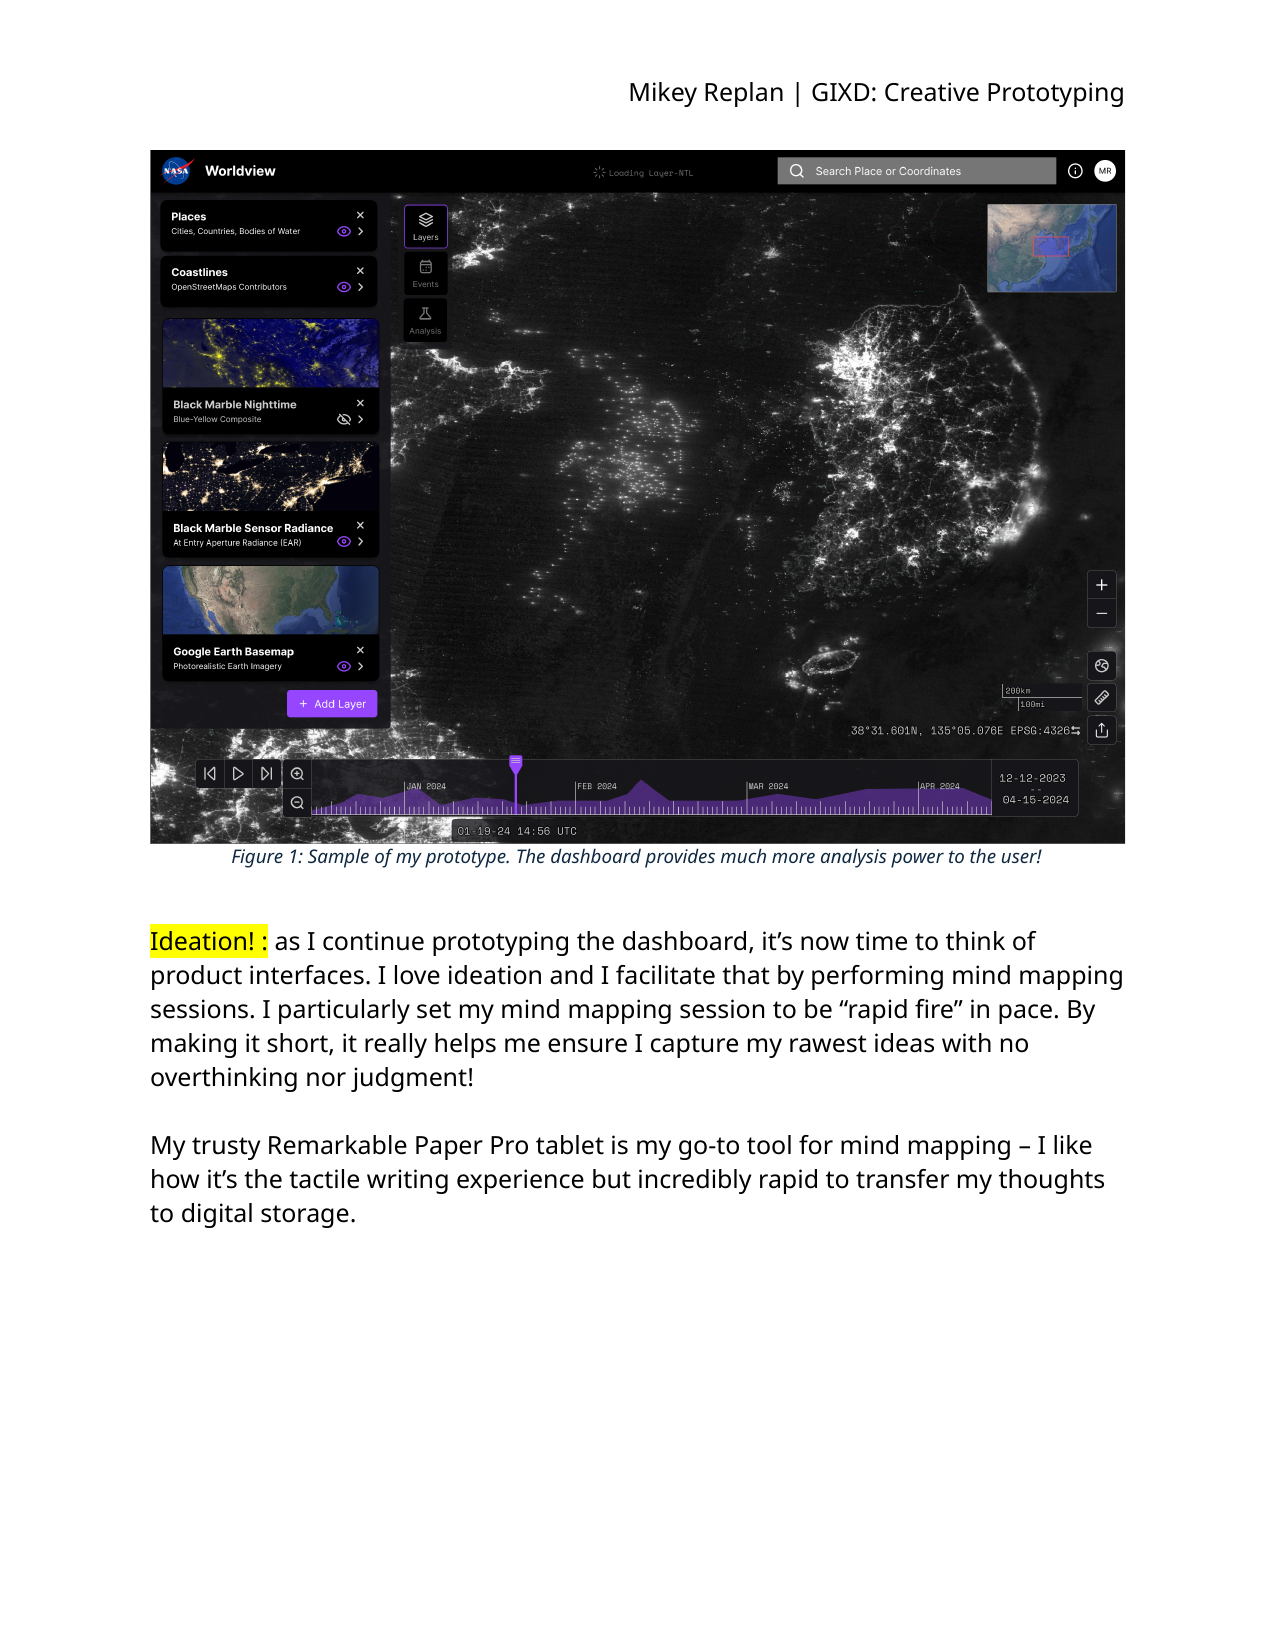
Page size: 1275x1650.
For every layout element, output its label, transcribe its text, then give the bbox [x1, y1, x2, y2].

text Ideation! : as I continue prototyping the dashboard, it’s now time to think of product interfaces. I love ideation and I facilitate that by performing mind mapping sessions. I particularly set my mind mapping session to be “rapid fire” in pace. By making it short, it really helps me ensure I capture my rawest ideas with no overthinking nor judgment! [150, 924, 1125, 1094]
text My trusty Remarkable Paper Pro tablet is my go-to tool for mind mapping – I like how it’s the tactile writing experience but incredibly rapid to transfer my thoughts to digital storage. [150, 1128, 1125, 1230]
text Figure 1: Sample of my prototype. The dashboard provides much more analysis power to the user! [150, 844, 1125, 869]
picture [150, 150, 1125, 844]
